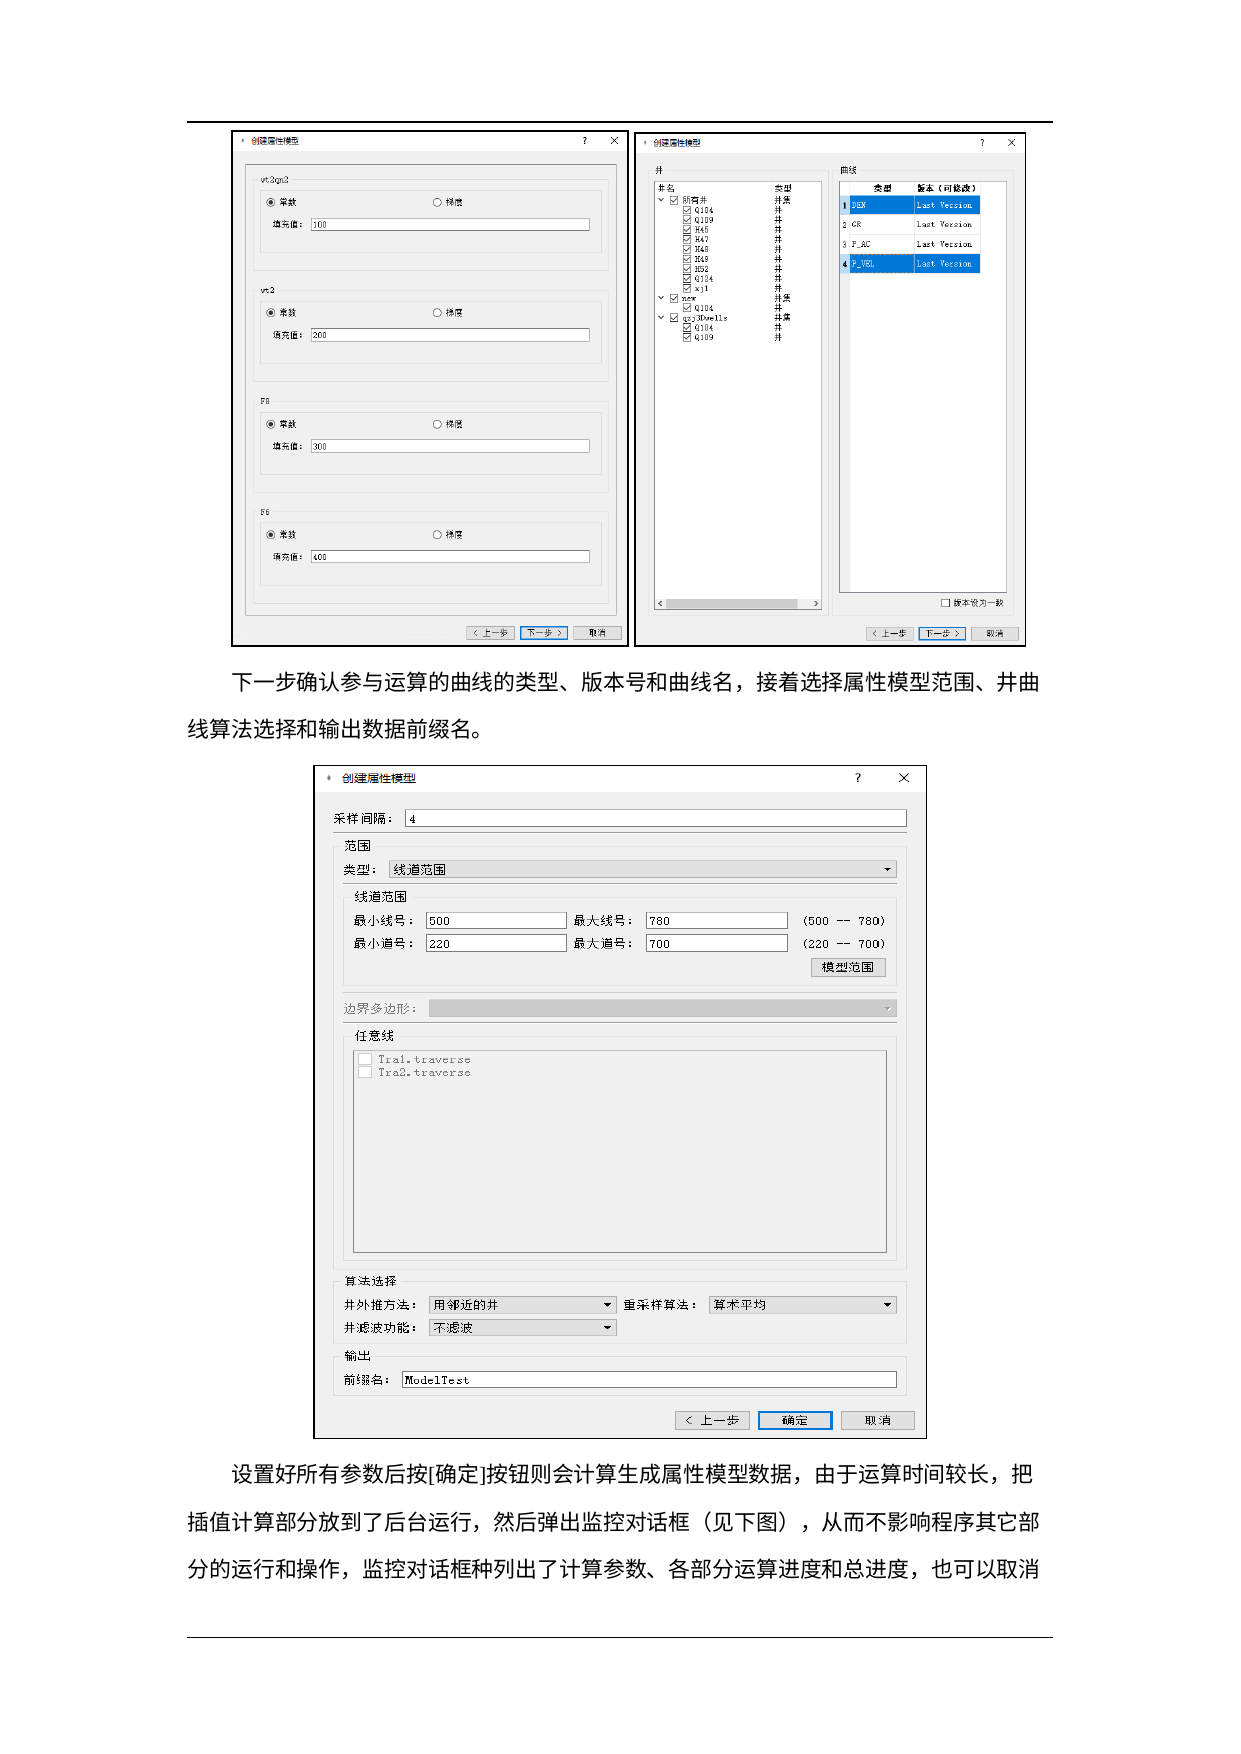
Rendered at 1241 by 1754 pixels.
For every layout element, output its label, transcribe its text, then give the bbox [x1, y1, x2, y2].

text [187, 1457, 1053, 1584]
picture [315, 766, 926, 1438]
picture [636, 134, 1025, 645]
text 下一步确认参与运算的曲线的类型、版本号和曲线名，接着选择属性模型范围、井曲线算法选择和输出数据前缀名。 [187, 664, 1053, 744]
picture [233, 132, 627, 645]
